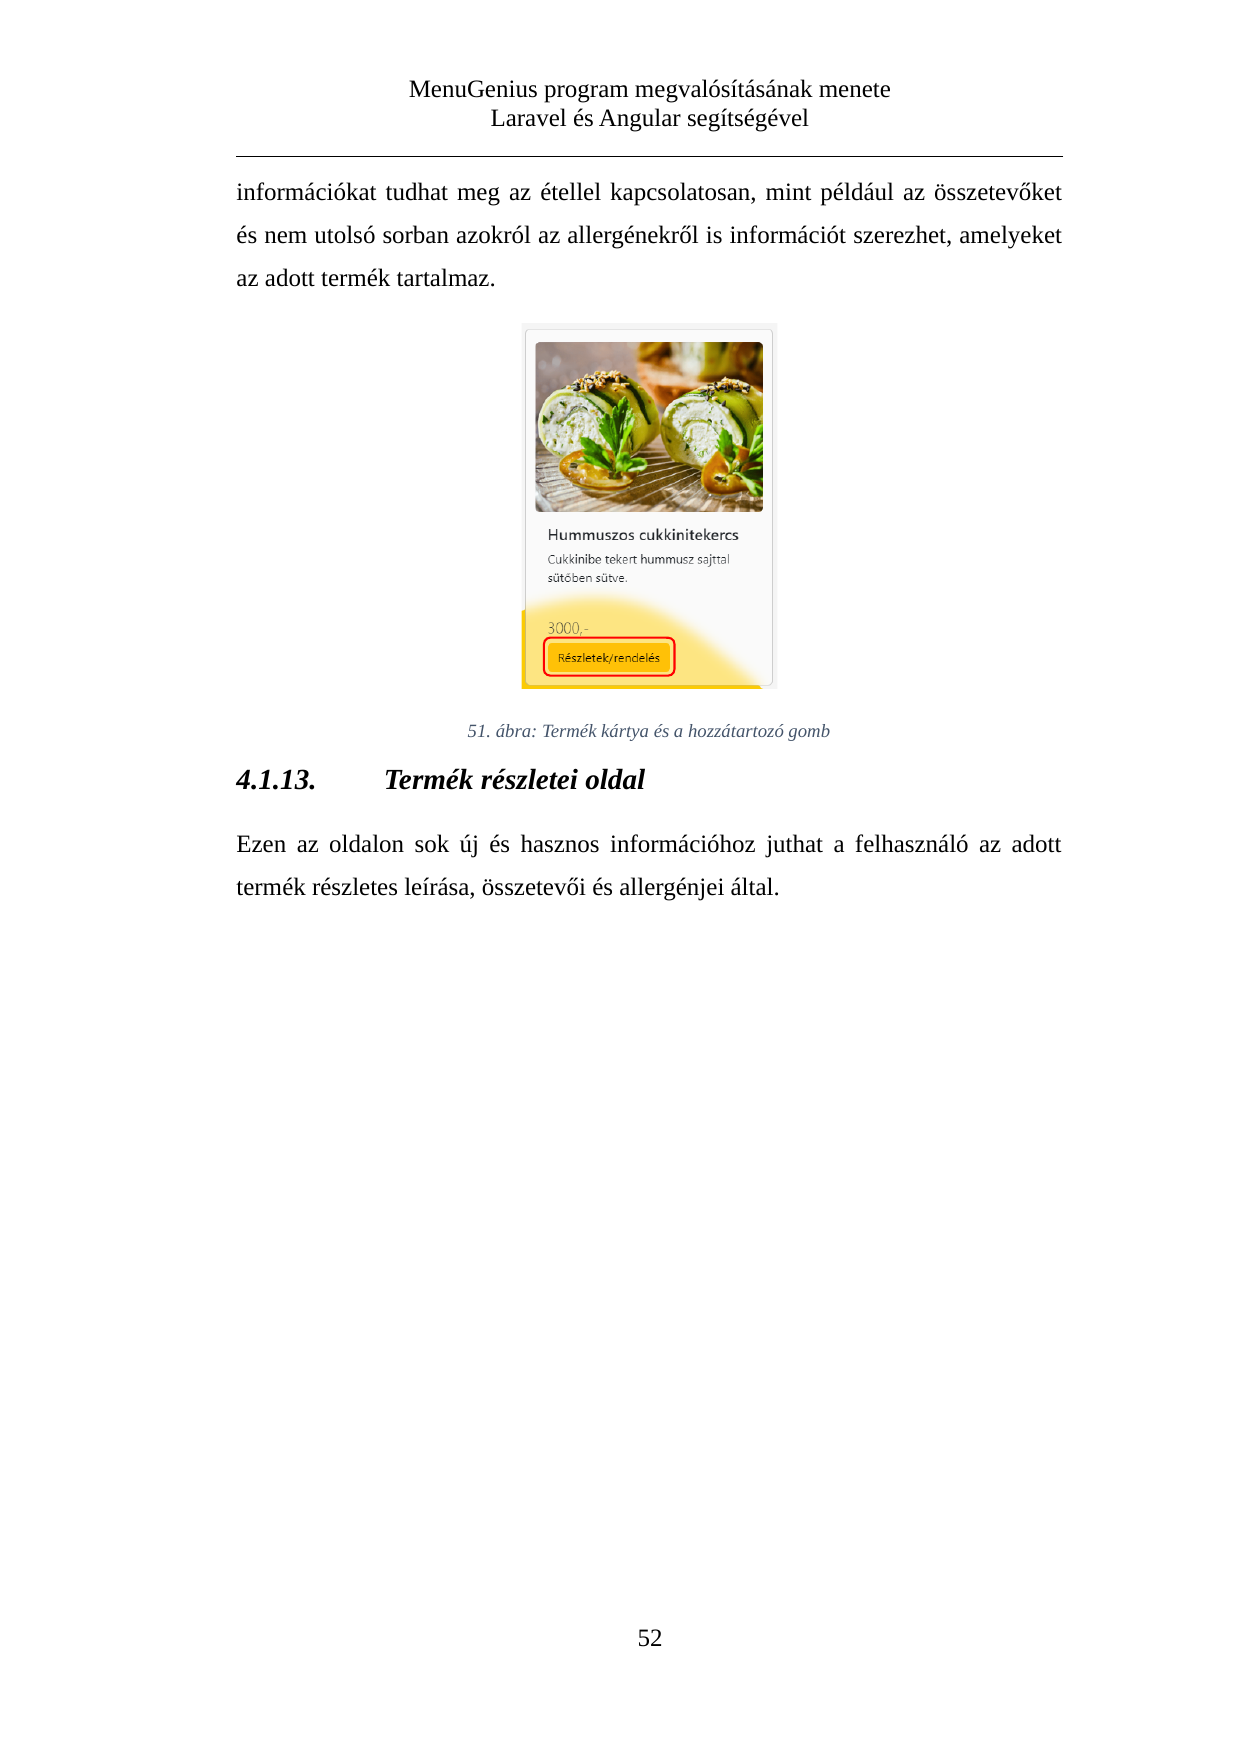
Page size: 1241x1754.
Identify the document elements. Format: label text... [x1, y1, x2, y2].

picture [521, 323, 778, 689]
text 51. ábra: Termék kártya és a hozzátartozó gomb [236, 719, 1063, 741]
subtitle Termék részletei oldal [236, 762, 1063, 795]
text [236, 177, 1063, 292]
text Ezen az oldalon sok új és hasznos információhoz juthat a felhasználó az adott termék részletes leírása, összetevői és allergénjei által. [236, 829, 1063, 901]
